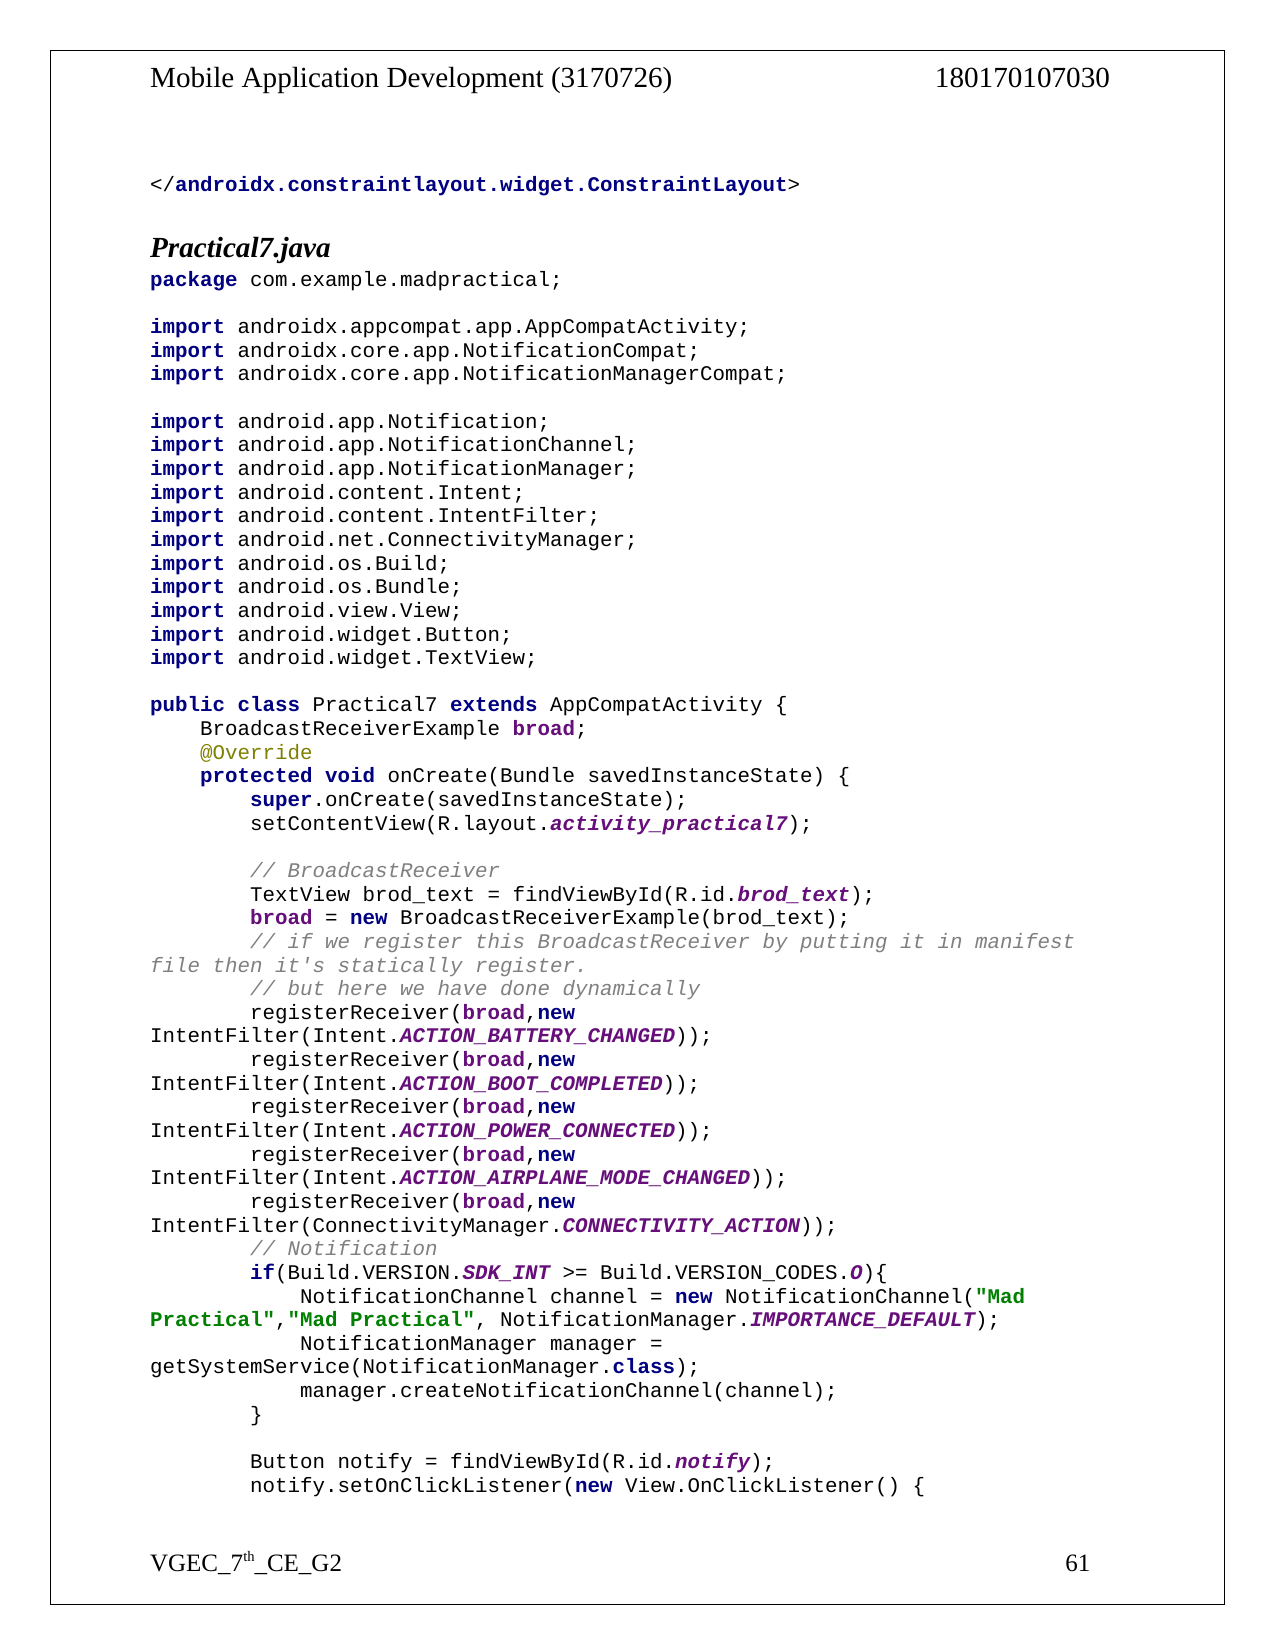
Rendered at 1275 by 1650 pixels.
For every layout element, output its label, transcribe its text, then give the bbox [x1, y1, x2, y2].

text Practical7.java [150, 230, 1125, 264]
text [150, 150, 1125, 197]
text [150, 269, 1125, 1498]
